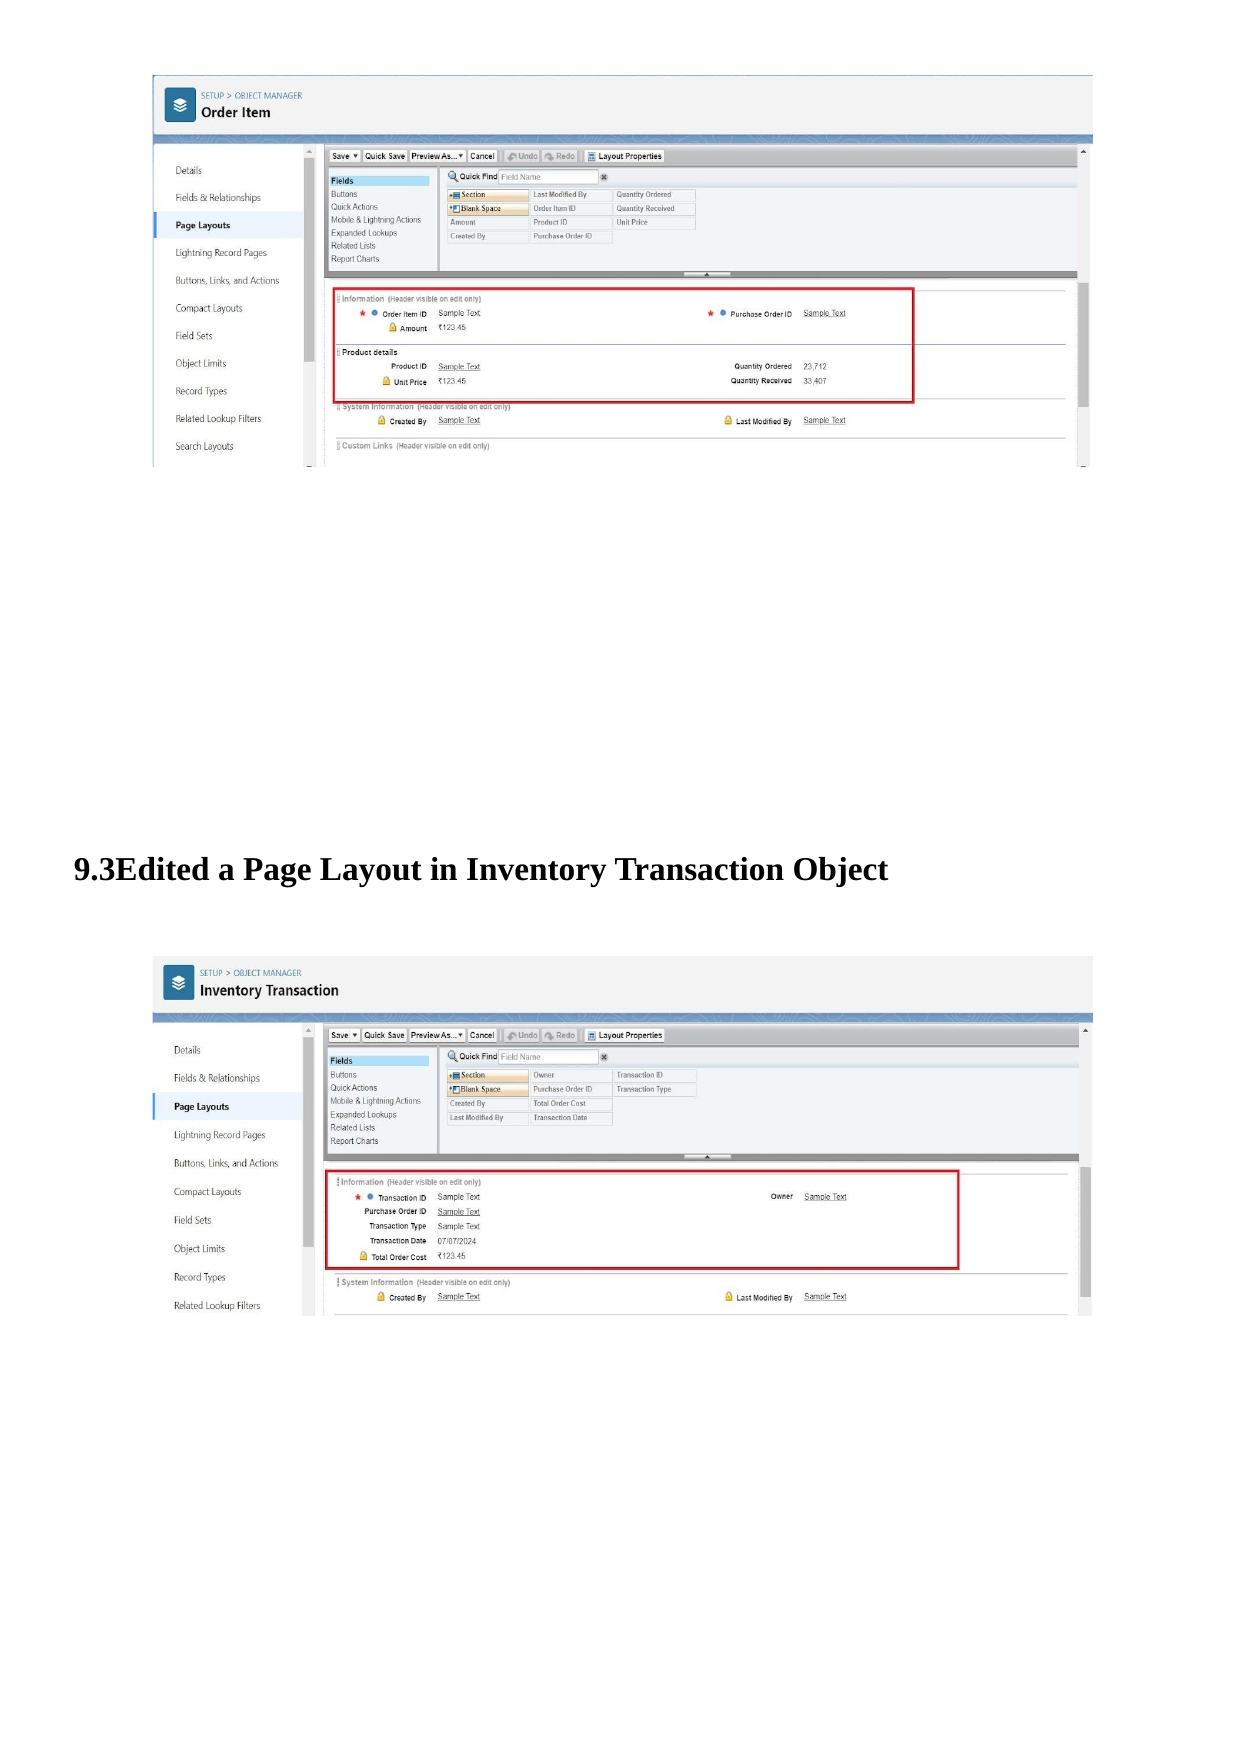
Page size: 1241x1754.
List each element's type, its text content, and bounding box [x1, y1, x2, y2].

picture [152, 956, 1093, 1316]
picture [152, 75, 1093, 467]
subtitle 9.3Edited a Page Layout in Inventory Transaction Object [73, 849, 1119, 887]
